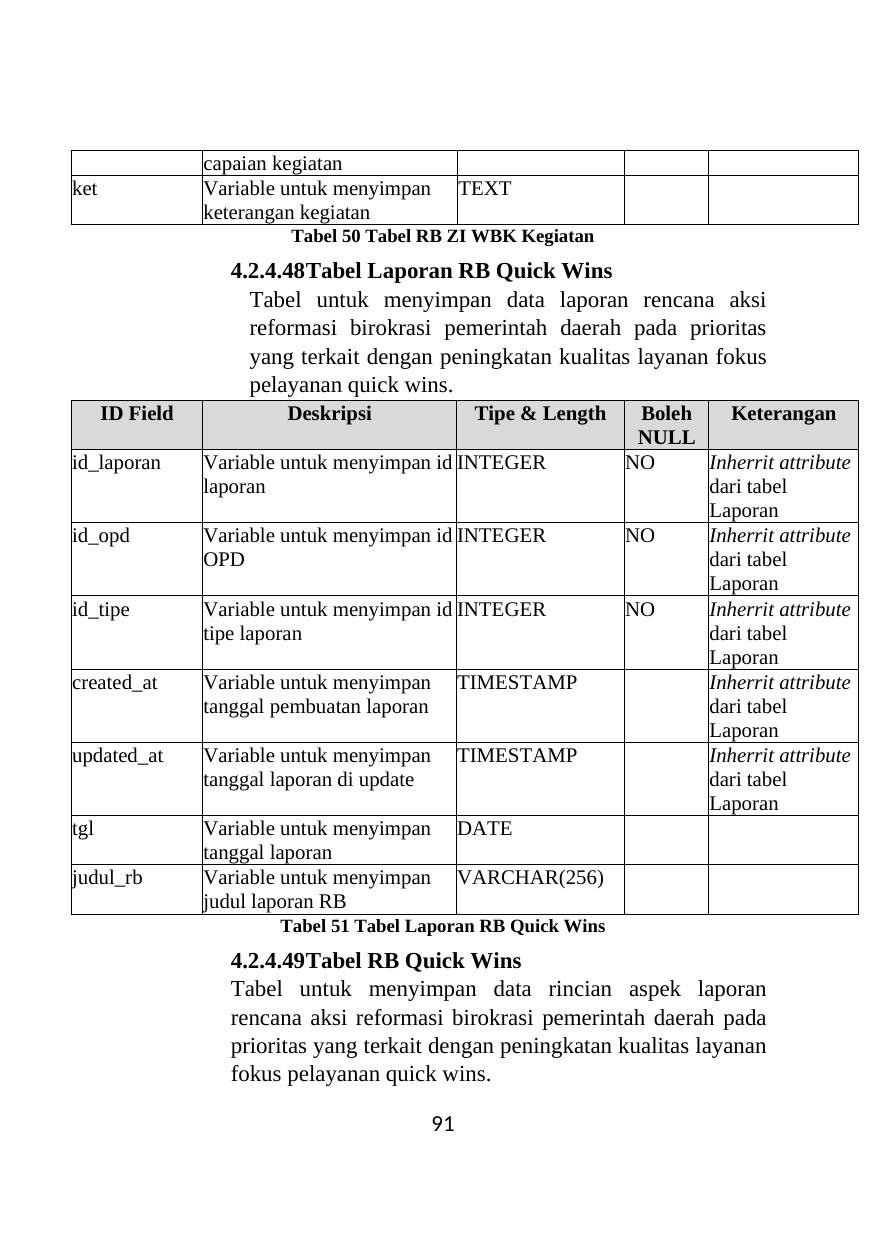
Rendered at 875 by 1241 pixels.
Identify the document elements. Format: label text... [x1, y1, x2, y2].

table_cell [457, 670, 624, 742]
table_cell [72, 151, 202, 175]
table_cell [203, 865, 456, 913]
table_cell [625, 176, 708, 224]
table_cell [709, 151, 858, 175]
text Tabel untuk menyimpan data laporan rencana aksi reformasi birokrasi pemerintah daerah pada prioritas yang terkait dengan peningkatan kualitas layanan fokus pelayanan quick wins. [249, 286, 767, 398]
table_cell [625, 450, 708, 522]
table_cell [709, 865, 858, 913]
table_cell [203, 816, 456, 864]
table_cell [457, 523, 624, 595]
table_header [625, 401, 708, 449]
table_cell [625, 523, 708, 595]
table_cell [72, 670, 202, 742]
text Tabel untuk menyimpan data rincian aspek laporan rencana aksi reformasi birokrasi pemerintah daerah pada prioritas yang terkait dengan peningkatan kualitas layanan fokus pelayanan quick wins. [231, 975, 767, 1087]
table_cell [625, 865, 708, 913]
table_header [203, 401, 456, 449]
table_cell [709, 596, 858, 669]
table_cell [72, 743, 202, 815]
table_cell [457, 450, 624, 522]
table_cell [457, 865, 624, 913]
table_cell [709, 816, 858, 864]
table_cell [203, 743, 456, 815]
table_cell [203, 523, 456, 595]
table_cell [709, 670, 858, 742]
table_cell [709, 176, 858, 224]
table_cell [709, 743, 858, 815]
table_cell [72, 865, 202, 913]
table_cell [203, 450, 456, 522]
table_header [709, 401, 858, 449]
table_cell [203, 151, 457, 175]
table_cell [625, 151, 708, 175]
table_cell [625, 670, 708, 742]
list Tabel RB Quick Wins [231, 947, 767, 973]
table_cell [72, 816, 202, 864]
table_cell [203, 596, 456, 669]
list Tabel Laporan RB Quick Wins [231, 258, 767, 284]
text Tabel 50 Tabel RB ZI WBK Kegiatan [118, 225, 767, 247]
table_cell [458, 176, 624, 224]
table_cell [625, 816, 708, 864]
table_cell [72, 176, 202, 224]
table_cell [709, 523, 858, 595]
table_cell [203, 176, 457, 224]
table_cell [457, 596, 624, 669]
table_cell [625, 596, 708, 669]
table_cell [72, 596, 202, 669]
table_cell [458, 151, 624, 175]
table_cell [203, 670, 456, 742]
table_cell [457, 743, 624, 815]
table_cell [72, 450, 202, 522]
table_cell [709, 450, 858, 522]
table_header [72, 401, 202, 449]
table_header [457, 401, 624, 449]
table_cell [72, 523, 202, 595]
text Tabel 51 Tabel Laporan RB Quick Wins [118, 915, 767, 936]
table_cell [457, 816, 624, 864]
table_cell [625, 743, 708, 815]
